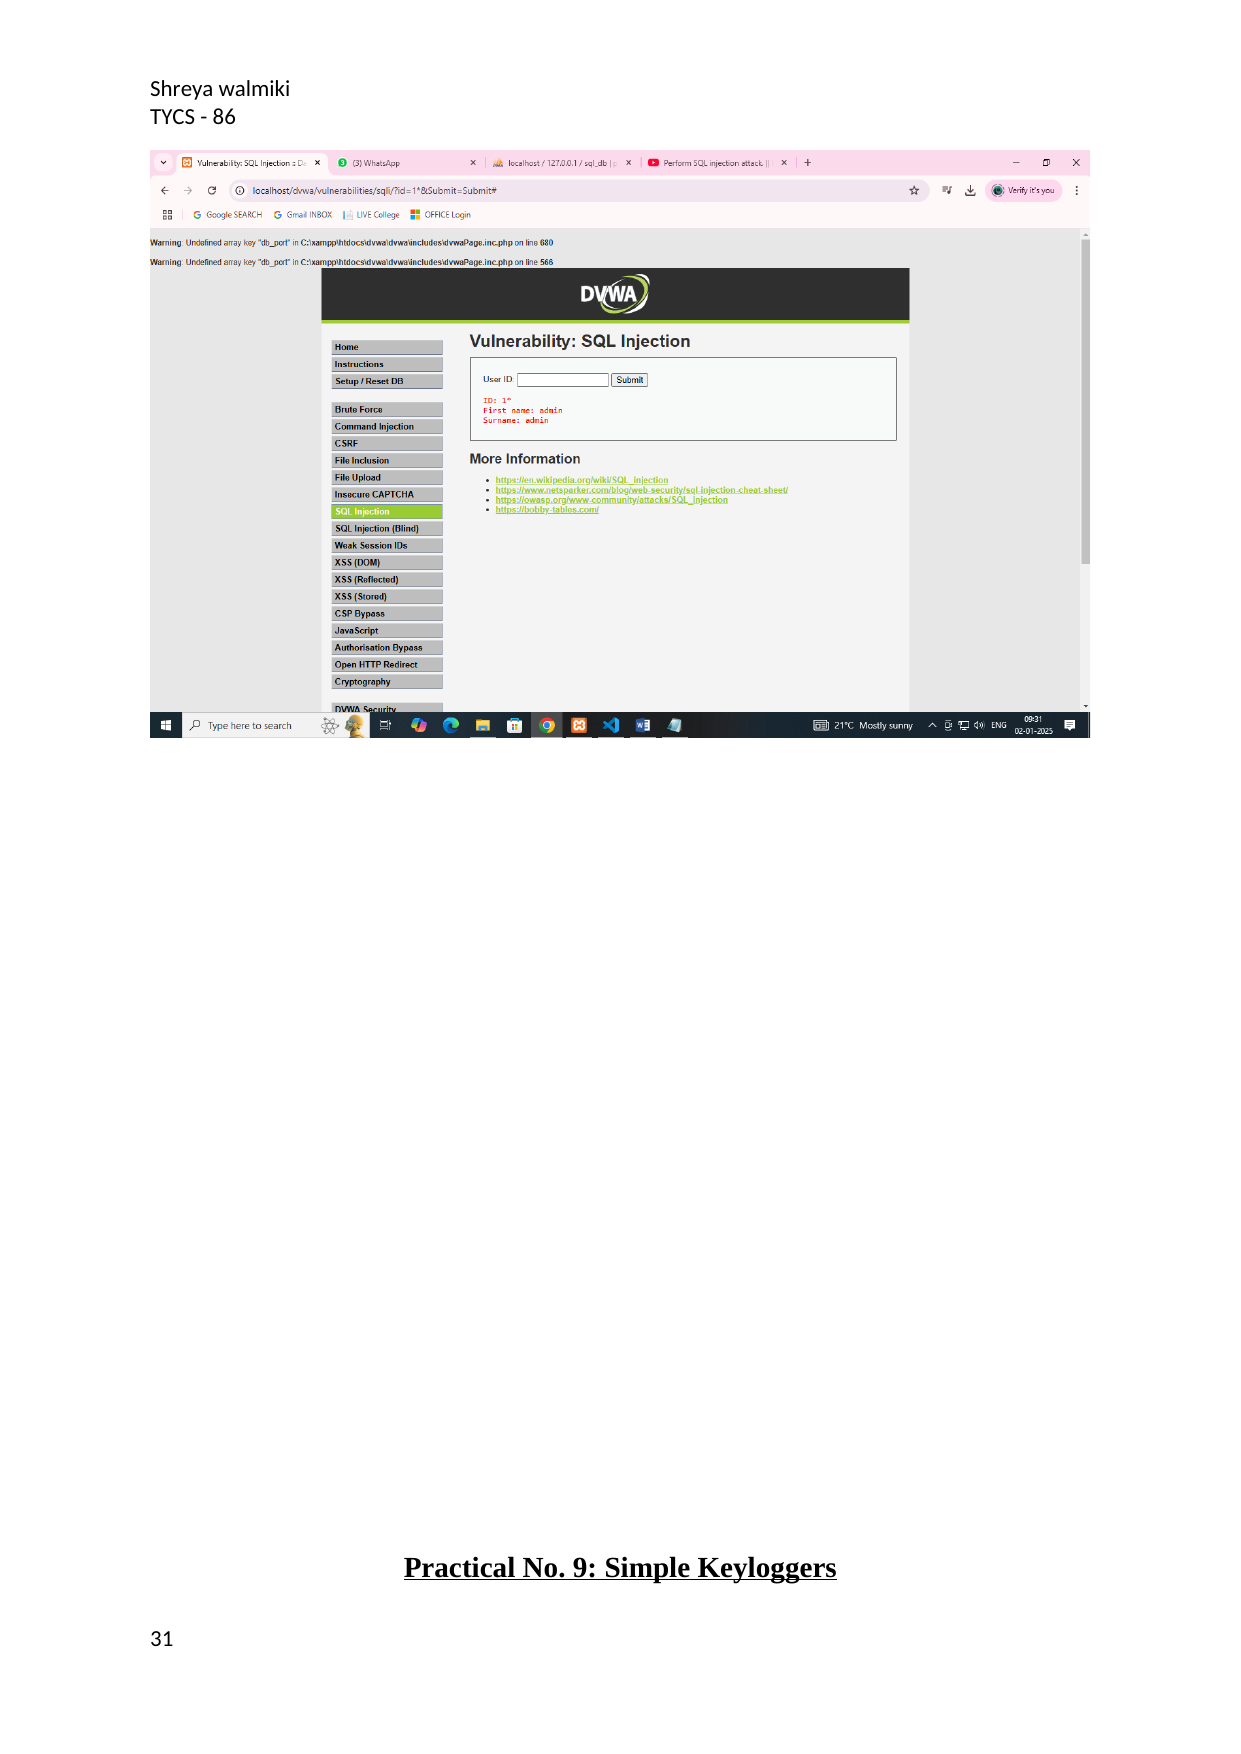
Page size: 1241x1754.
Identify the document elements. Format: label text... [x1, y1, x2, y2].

picture [150, 150, 1091, 738]
text Practical No. 9: Simple Keyloggers [150, 1550, 1090, 1583]
